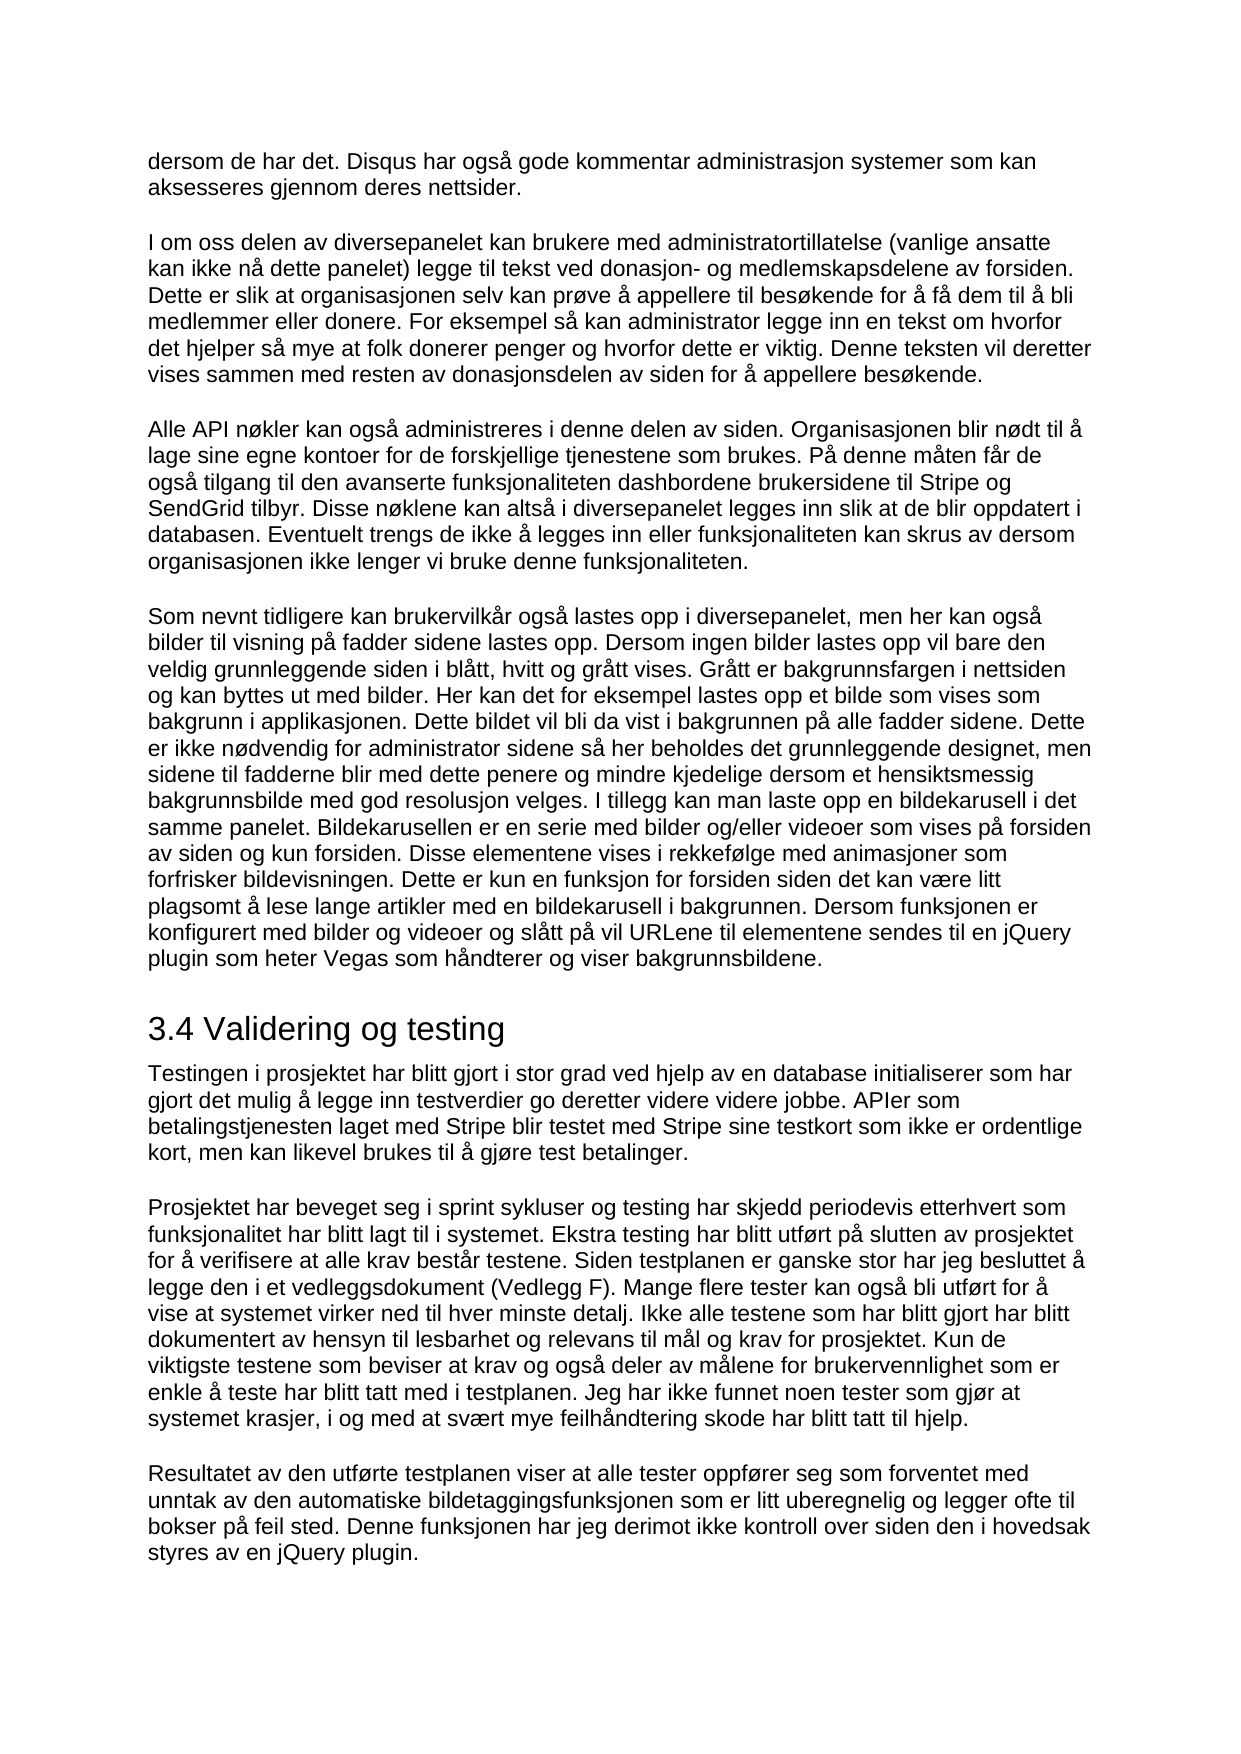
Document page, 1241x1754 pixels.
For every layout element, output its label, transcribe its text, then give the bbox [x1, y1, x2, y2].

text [148, 148, 1093, 200]
text 3.4 Validering og testing [148, 1009, 1093, 1048]
text Som nevnt tidligere kan brukervilkår også lastes opp i diversepanelet, men her kan også bilder til visning på fadder sidene lastes opp. Dersom ingen bilder lastes opp vil bare den veldig grunnleggende siden i blått, hvitt og grått vises. Grått er bakgrunnsfargen i nettsiden og kan byttes ut med bilder. Her kan det for eksempel lastes opp et bilde som vises som bakgrunn i applikasjonen. Dette bildet vil bli da vist i bakgrunnen på alle fadder sidene. Dette er ikke nødvendig for administrator sidene så her beholdes det grunnleggende designet, men sidene til fadderne blir med dette penere og mindre kjedelige dersom et hensiktsmessig bakgrunnsbilde med god resolusjon velges. I tillegg kan man laste opp en bildekarusell i det samme panelet. Bildekarusellen er en serie med bilder og/eller videoer som vises på forsiden av siden og kun forsiden. Disse elementene vises i rekkefølge med animasjoner som forfrisker bildevisningen. Dette er kun en funksjon for forsiden siden det kan være litt plagsomt å lese lange artikler med en bildekarusell i bakgrunnen. Dersom funksjonen er konfigurert med bilder og videoer og slått på vil URLene til elementene sendes til en jQuery plugin som heter Vegas som håndterer og viser bakgrunnsbildene. [148, 603, 1093, 972]
text Prosjektet har beveget seg i sprint sykluser og testing har skjedd periodevis etterhvert som funksjonalitet har blitt lagt til i systemet. Ekstra testing har blitt utført på slutten av prosjektet for å verifisere at alle krav består testene. Siden testplanen er ganske stor har jeg besluttet å legge den i et vedleggsdokument (Vedlegg F). Mange flere tester kan også bli utført for å vise at systemet virker ned til hver minste detalj. Ikke alle testene som har blitt gjort har blitt dokumentert av hensyn til lesbarhet og relevans til mål og krav for prosjektet. Kun de viktigste testene som beviser at krav og også deler av målene for brukervennlighet som er enkle å teste har blitt tatt med i testplanen. Jeg har ikke funnet noen tester som gjør at systemet krasjer, i og med at svært mye feilhåndtering skode har blitt tatt til hjelp. [148, 1194, 1093, 1432]
text Resultatet av den utførte testplanen viser at alle tester oppfører seg som forventet med unntak av den automatiske bildetaggingsfunksjonen som er litt uberegnelig og legger ofte til bokser på feil sted. Denne funksjonen har jeg derimot ikke kontroll over siden den i hovedsak styres av en jQuery plugin. [148, 1460, 1093, 1566]
text I om oss delen av diversepanelet kan brukere med administratortillatelse (vanlige ansatte kan ikke nå dette panelet) legge til tekst ved donasjon- og medlemskapsdelene av forsiden. Dette er slik at organisasjonen selv kan prøve å appellere til besøkende for å få dem til å bli medlemmer eller donere. For eksempel så kan administrator legge inn en tekst om hvorfor det hjelper så mye at folk donerer penger og hvorfor dette er viktig. Denne teksten vil deretter vises sammen med resten av donasjonsdelen av siden for å appellere besøkende. [148, 229, 1093, 387]
text Alle API nøkler kan også administreres i denne delen av siden. Organisasjonen blir nødt til å lage sine egne kontoer for de forskjellige tjenestene som brukes. På denne måten får de også tilgang til den avanserte funksjonaliteten dashbordene brukersidene til Stripe og SendGrid tilbyr. Disse nøklene kan altså i diversepanelet legges inn slik at de blir oppdatert i databasen. Eventuelt trengs de ikke å legges inn eller funksjonaliteten kan skrus av dersom organisasjonen ikke lenger vi bruke denne funksjonaliteten. [148, 416, 1093, 574]
text Testingen i prosjektet har blitt gjort i stor grad ved hjelp av en database initialiserer som har gjort det mulig å legge inn testverdier go deretter videre videre jobbe. APIer som betalingstjenesten laget med Stripe blir testet med Stripe sine testkort som ikke er ordentlige kort, men kan likevel brukes til å gjøre test betalinger. [148, 1060, 1093, 1166]
